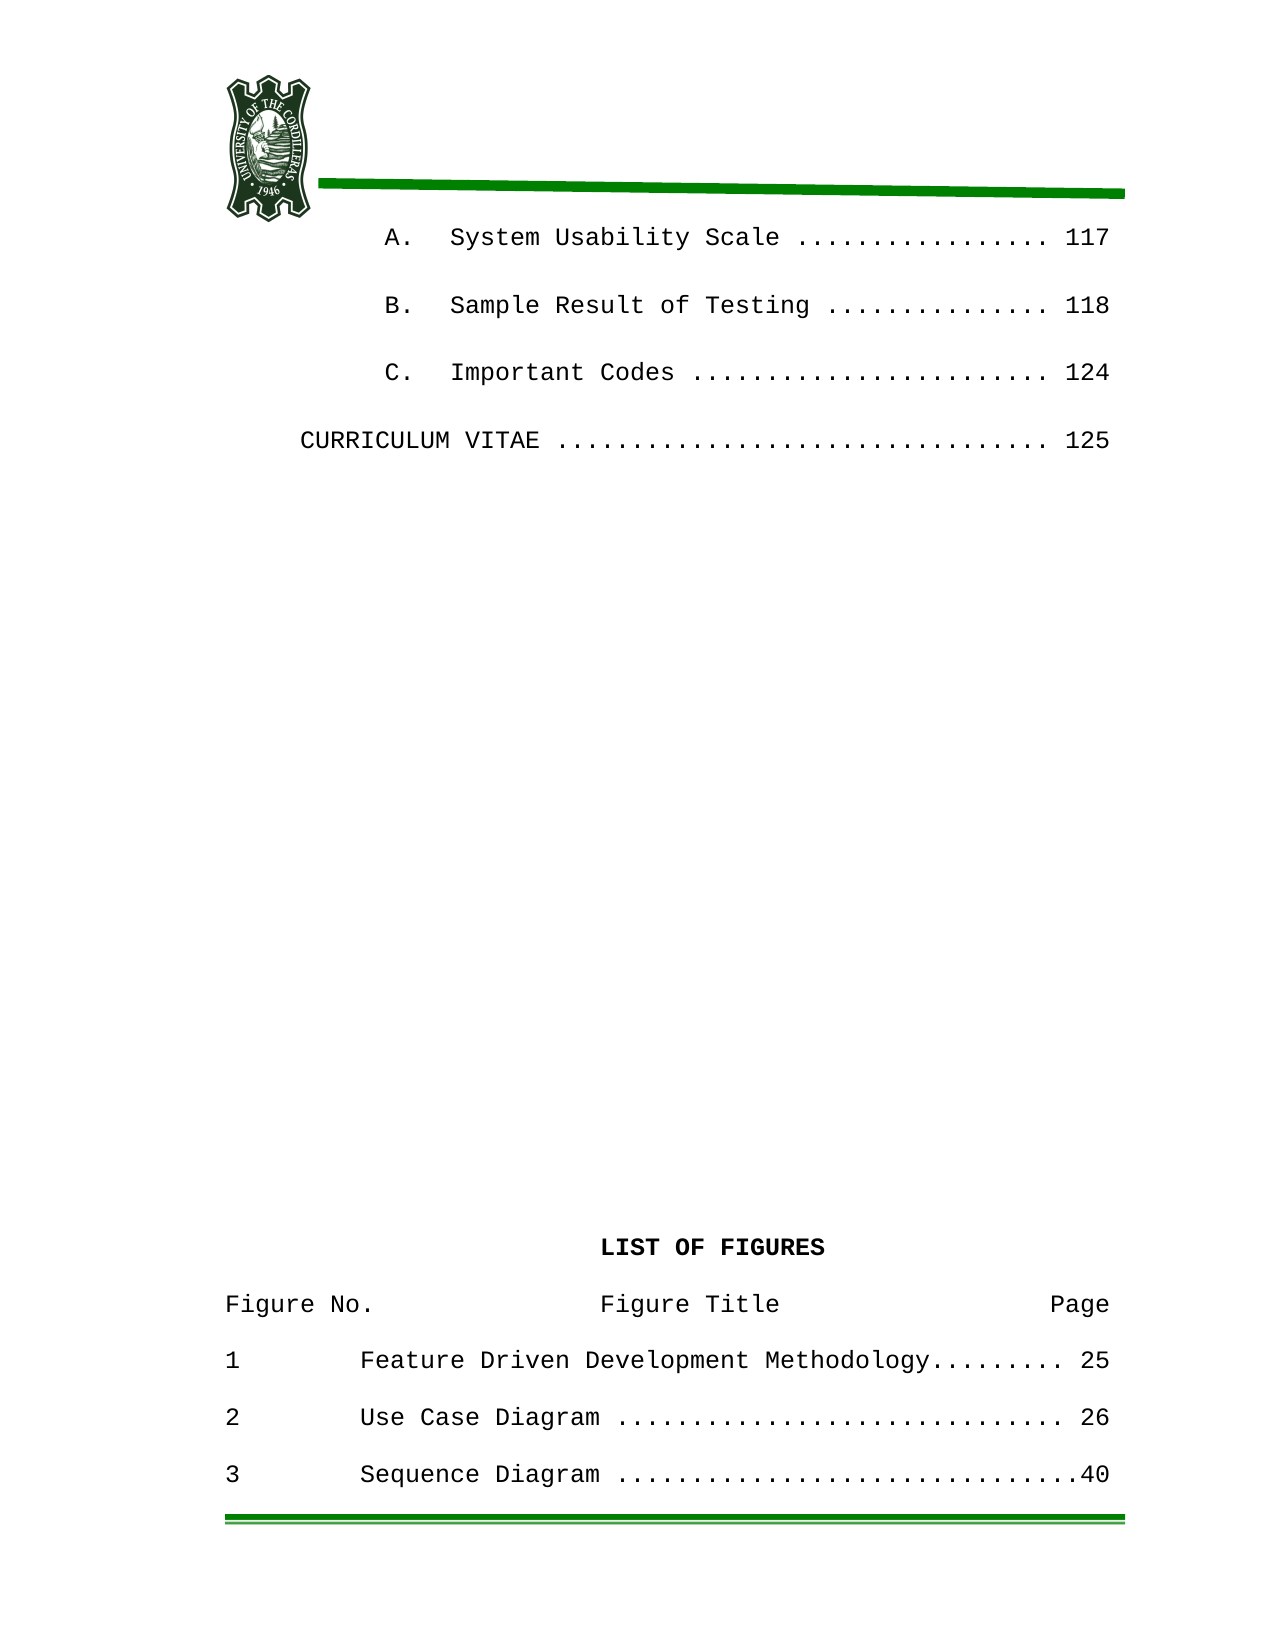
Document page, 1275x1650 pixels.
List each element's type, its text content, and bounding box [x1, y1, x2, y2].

text 3 Sequence Diagram ...............................40 [225, 1461, 1125, 1489]
text 1 Feature Driven Development Methodology......... 25 [225, 1348, 1125, 1376]
text 2 Use Case Diagram .............................. 26 [225, 1404, 1125, 1433]
list System Usability Scale ................. 117 [375, 225, 1125, 253]
text CURRICULUM VITAE ................................. 125 [225, 427, 1125, 456]
list Sample Result of Testing ............... 118 [375, 292, 1125, 321]
picture [225, 75, 312, 225]
picture [225, 1514, 1125, 1525]
text LIST OF FIGURES [300, 1234, 1125, 1263]
text Figure No. Figure Title Page [225, 1291, 1125, 1319]
list Important Codes ........................ 124 [375, 360, 1125, 388]
